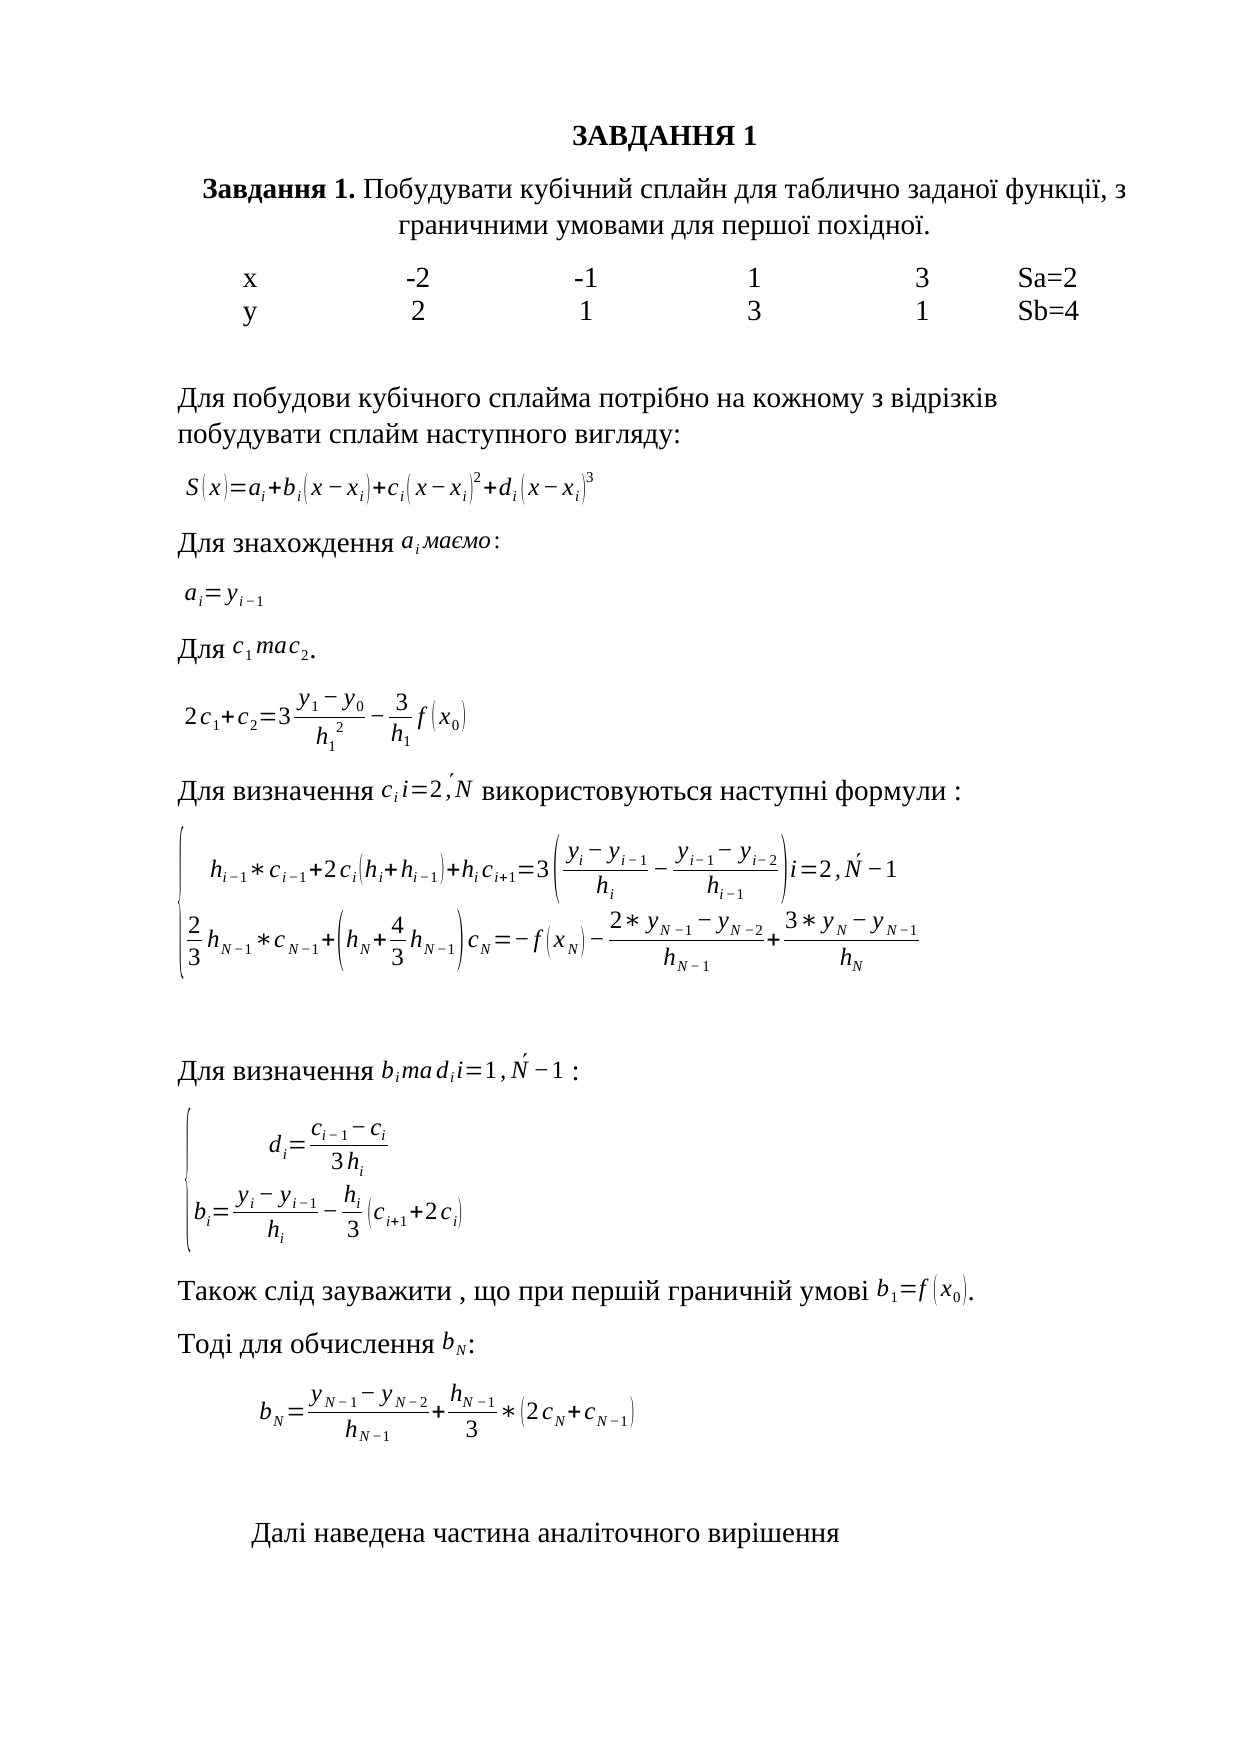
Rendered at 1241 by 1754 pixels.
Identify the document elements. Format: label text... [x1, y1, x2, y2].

table_header Sa=2 Sb=4 [1006, 260, 1174, 327]
text Для визначення : [177, 1053, 1152, 1087]
table_header x [166, 260, 334, 293]
table_cell 1 [502, 294, 670, 327]
table_header 3 [838, 260, 1006, 293]
text Для . [177, 631, 1152, 664]
text Далі наведена частина аналіточного вирішення [177, 1515, 1152, 1548]
table_cell 1 [838, 294, 1006, 327]
table_cell 2 [334, 294, 502, 327]
text Для побудови кубічного сплайма потрібно на кожному з відрізків побудувати сплайм наступного вигляду: [177, 380, 1152, 449]
table_header -2 [334, 260, 502, 293]
table_header -1 [502, 260, 670, 293]
text Також слід зауважити , що при першій граничній умові . [177, 1273, 1152, 1307]
table_cell 3 [670, 294, 838, 327]
text Для визначення використовуються наступні формули : [177, 773, 1152, 807]
text ЗАВДАННЯ 1 [177, 118, 1152, 152]
table_header 1 [670, 260, 838, 293]
text Завдання 1. Побудувати кубічний сплайн для таблично заданої функції, з граничними умовами для першої похідної. [177, 171, 1152, 241]
text Тоді для обчислення : [177, 1327, 1152, 1360]
table_cell y [166, 294, 334, 327]
text Для знахождення [177, 525, 1152, 559]
